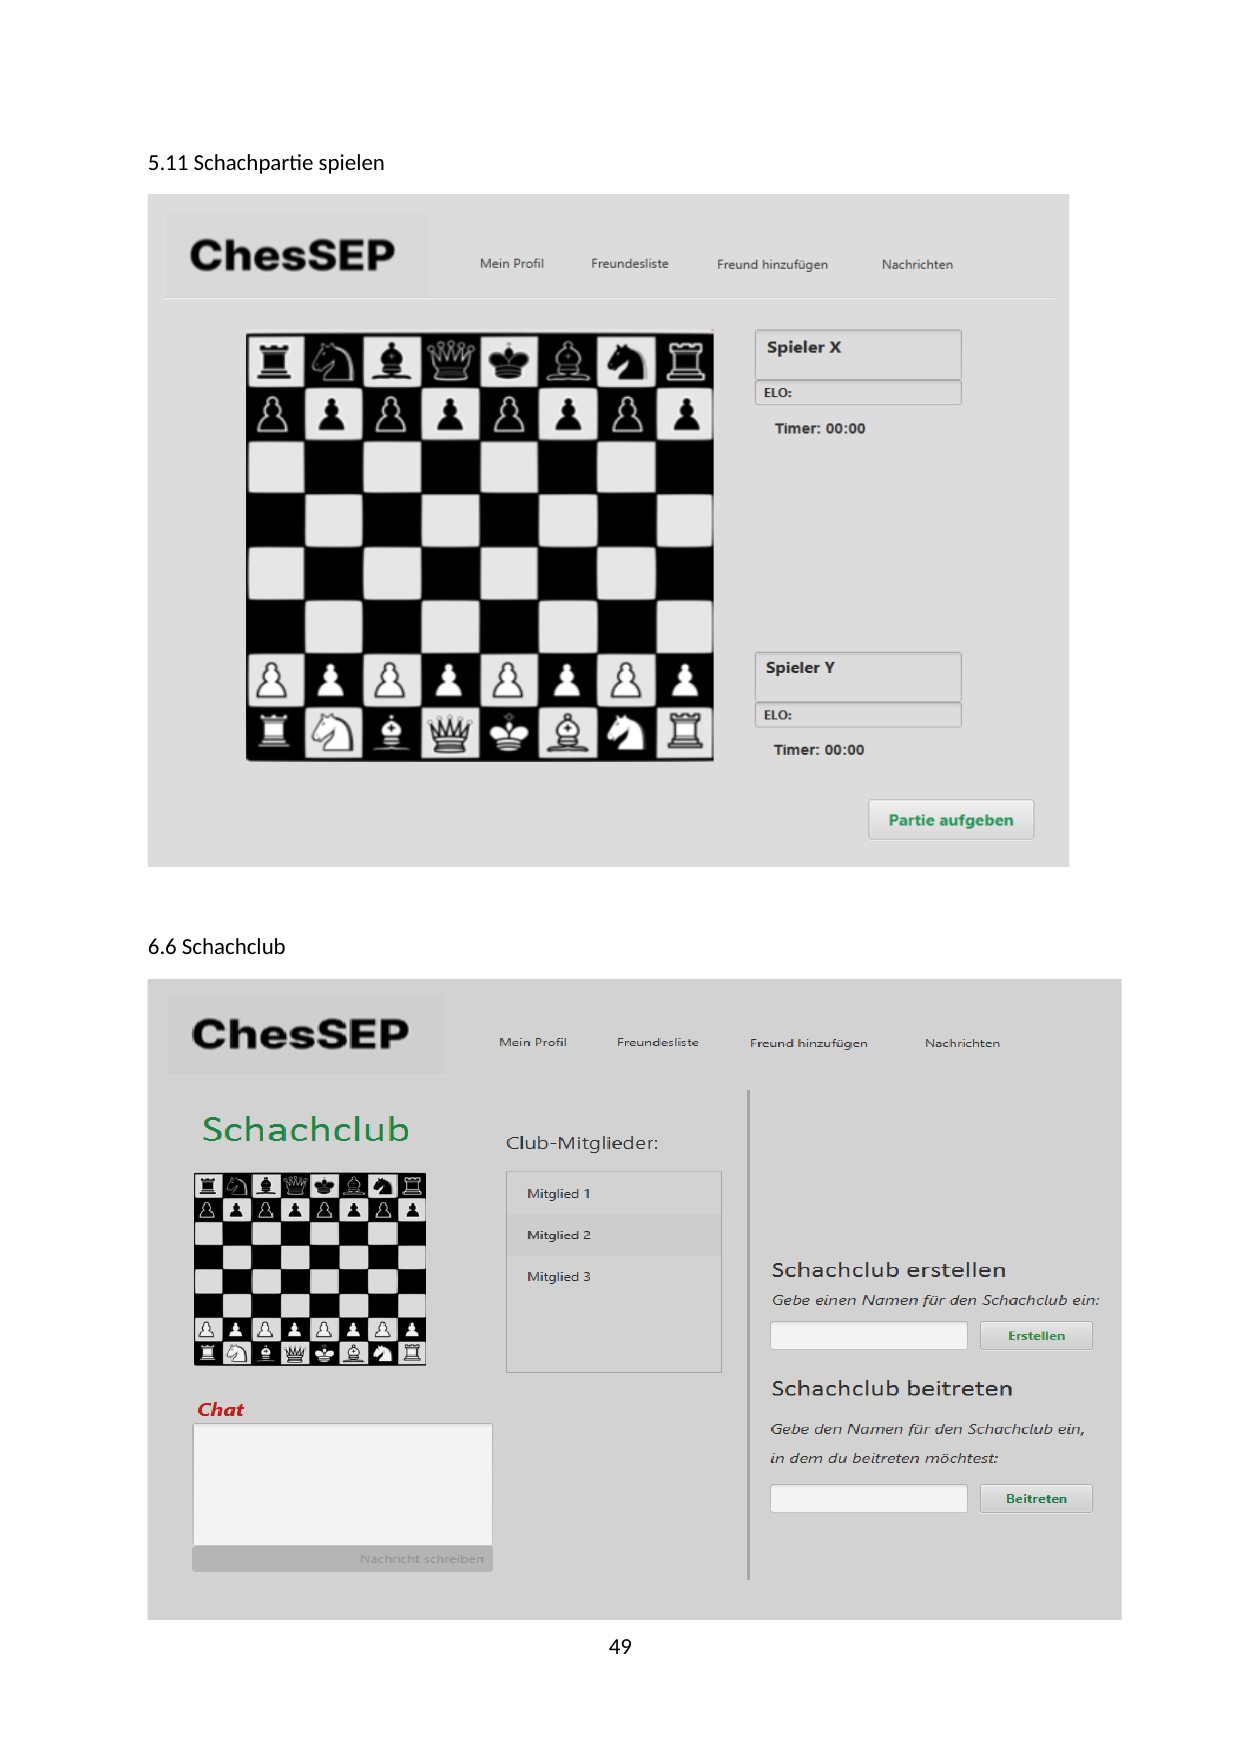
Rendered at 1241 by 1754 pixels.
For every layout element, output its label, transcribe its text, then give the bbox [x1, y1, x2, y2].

text 6.6 Schachclub [148, 932, 1093, 960]
picture [147, 979, 1122, 1620]
text 5.11 Schachpartie spielen [148, 148, 1093, 176]
picture [147, 194, 1070, 867]
